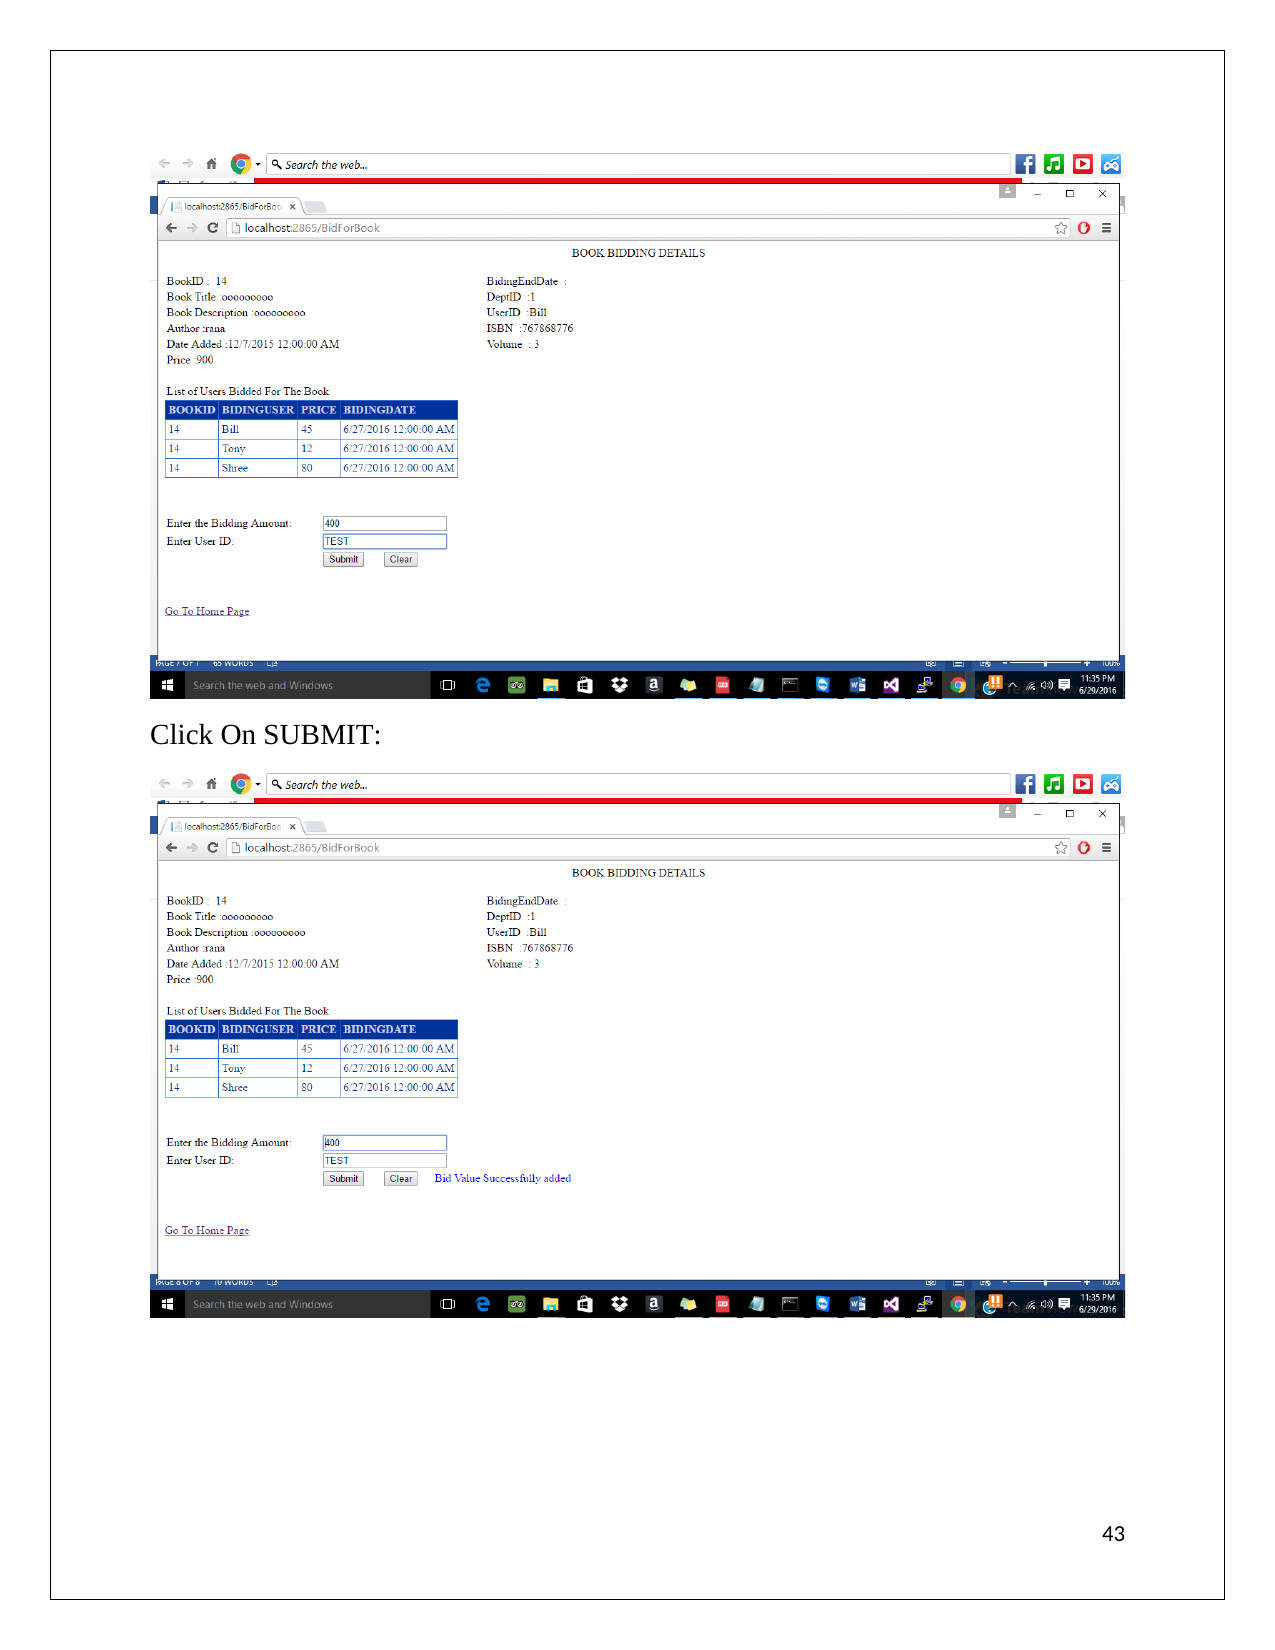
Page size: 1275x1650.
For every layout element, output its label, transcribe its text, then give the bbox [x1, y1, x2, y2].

picture [150, 150, 1125, 699]
text Click On SUBMIT: [150, 717, 1125, 751]
picture [150, 769, 1125, 1318]
